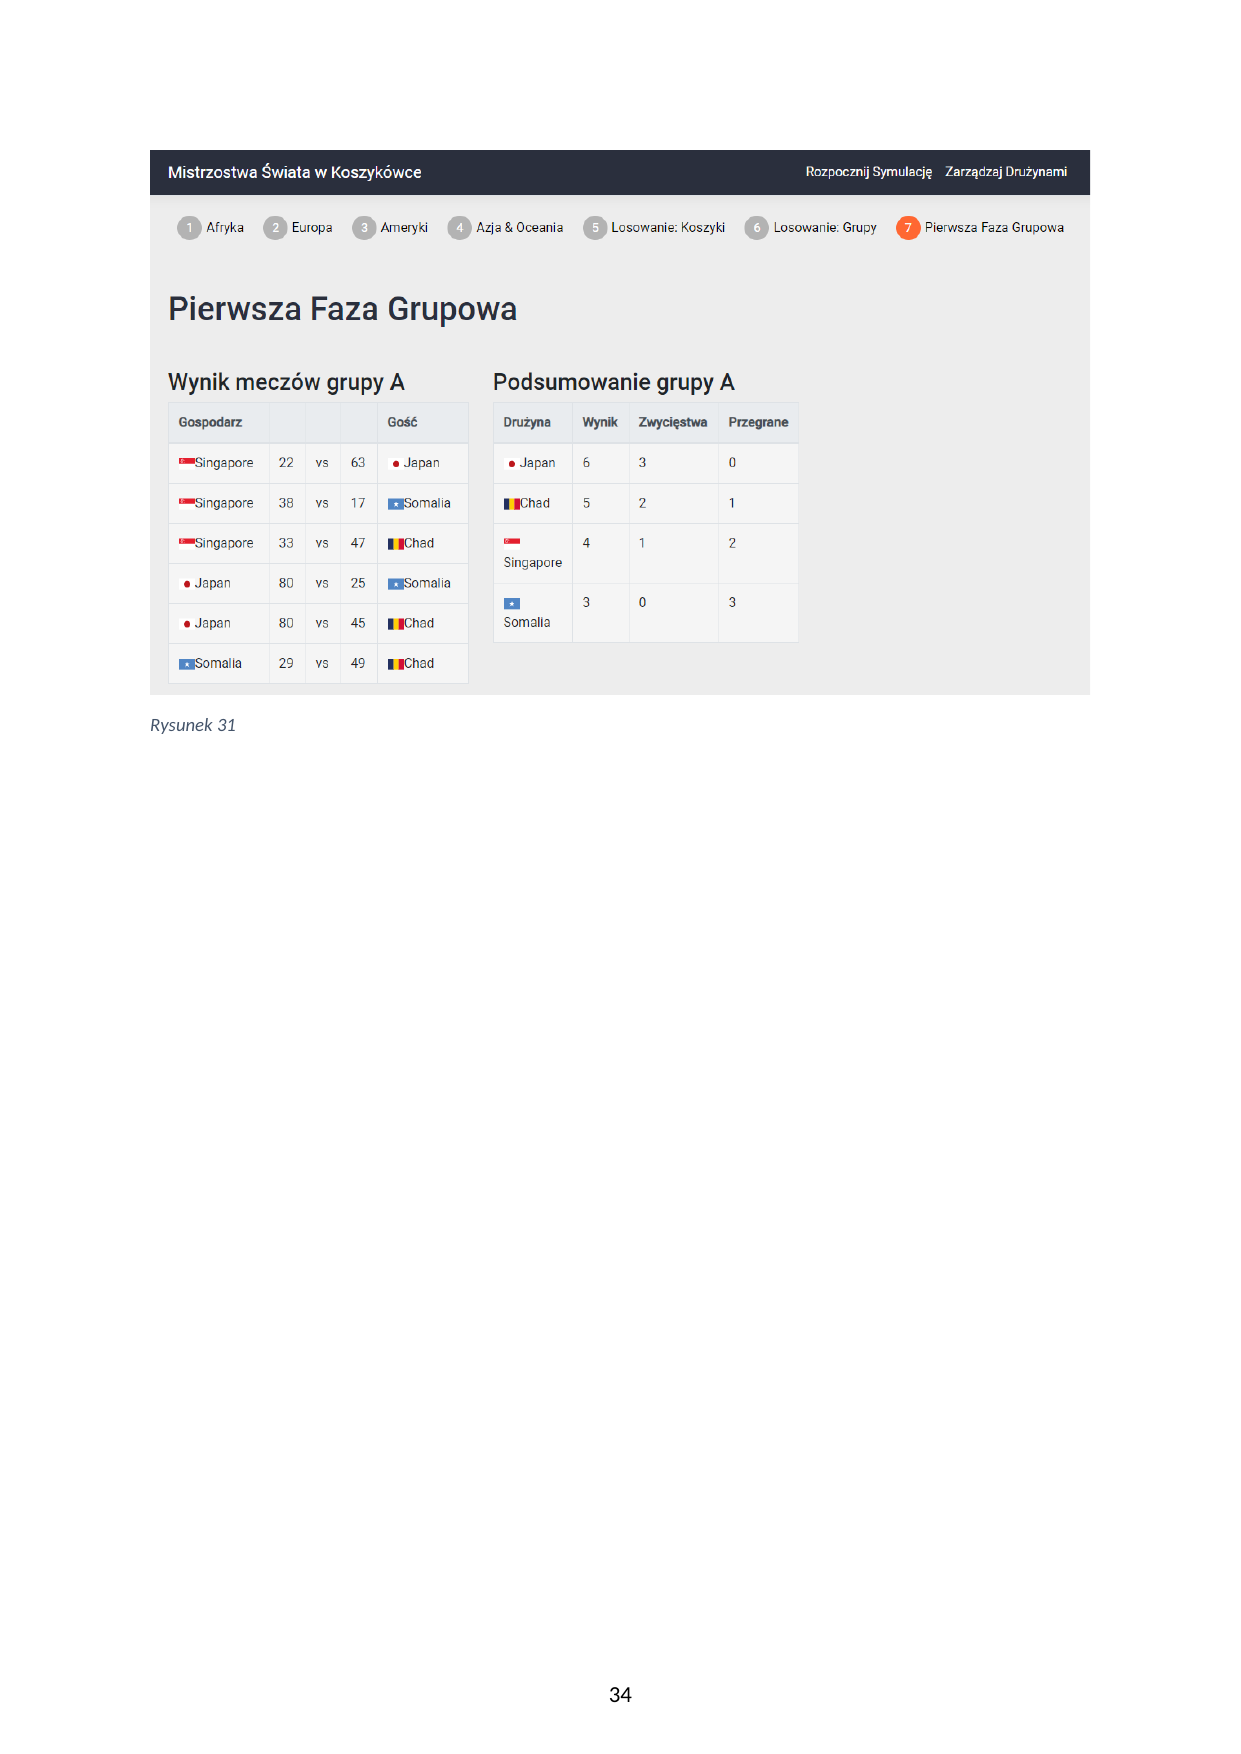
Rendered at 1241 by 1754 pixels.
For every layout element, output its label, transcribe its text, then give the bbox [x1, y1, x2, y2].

picture [150, 150, 1091, 695]
